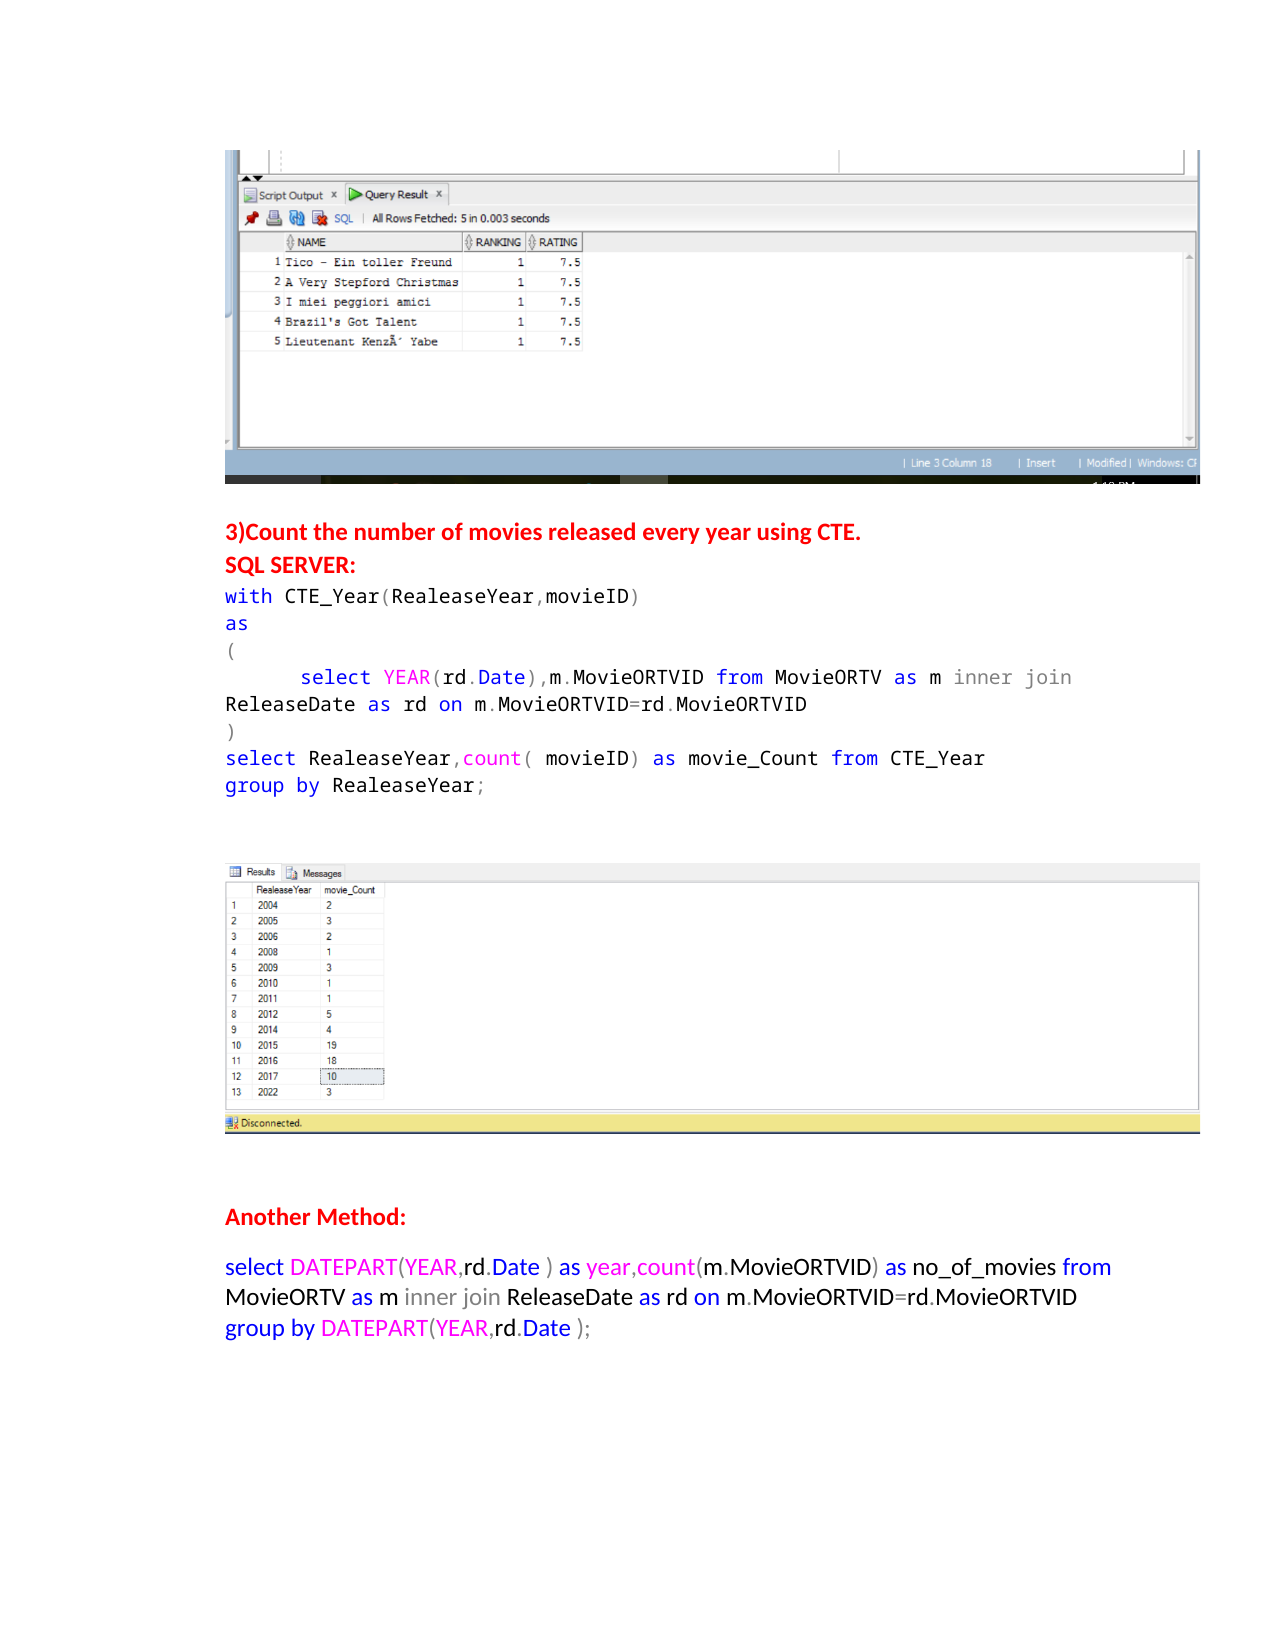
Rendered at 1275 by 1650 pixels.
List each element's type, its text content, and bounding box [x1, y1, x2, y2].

text group by DATEPART(YEAR,rd.Date ); [225, 1312, 1125, 1343]
text 3)Count the number of movies released every year using CTE. [150, 516, 1125, 547]
text select RealeaseYear,count( movieID) as movie_Count from CTE_Year [225, 744, 1125, 771]
picture [225, 150, 1200, 484]
picture [225, 863, 1200, 1134]
list Another Method: [225, 1201, 1125, 1232]
text ( [225, 636, 1125, 663]
text as [225, 609, 1125, 636]
text SQL SERVER: [150, 549, 1125, 580]
text ) [225, 717, 1125, 744]
text with CTE_Year(RealeaseYear,movieID) [225, 582, 1125, 609]
text select DATEPART(YEAR,rd.Date ) as year,count(m.MovieORTVID) as no_of_movies from MovieORTV as m inner join ReleaseDate as rd on m.MovieORTVID=rd.MovieORTVID [225, 1251, 1125, 1312]
text select YEAR(rd.Date),m.MovieORTVID from MovieORTV as m inner join ReleaseDate as rd on m.MovieORTVID=rd.MovieORTVID [225, 663, 1125, 717]
text group by RealeaseYear; [225, 771, 1125, 798]
